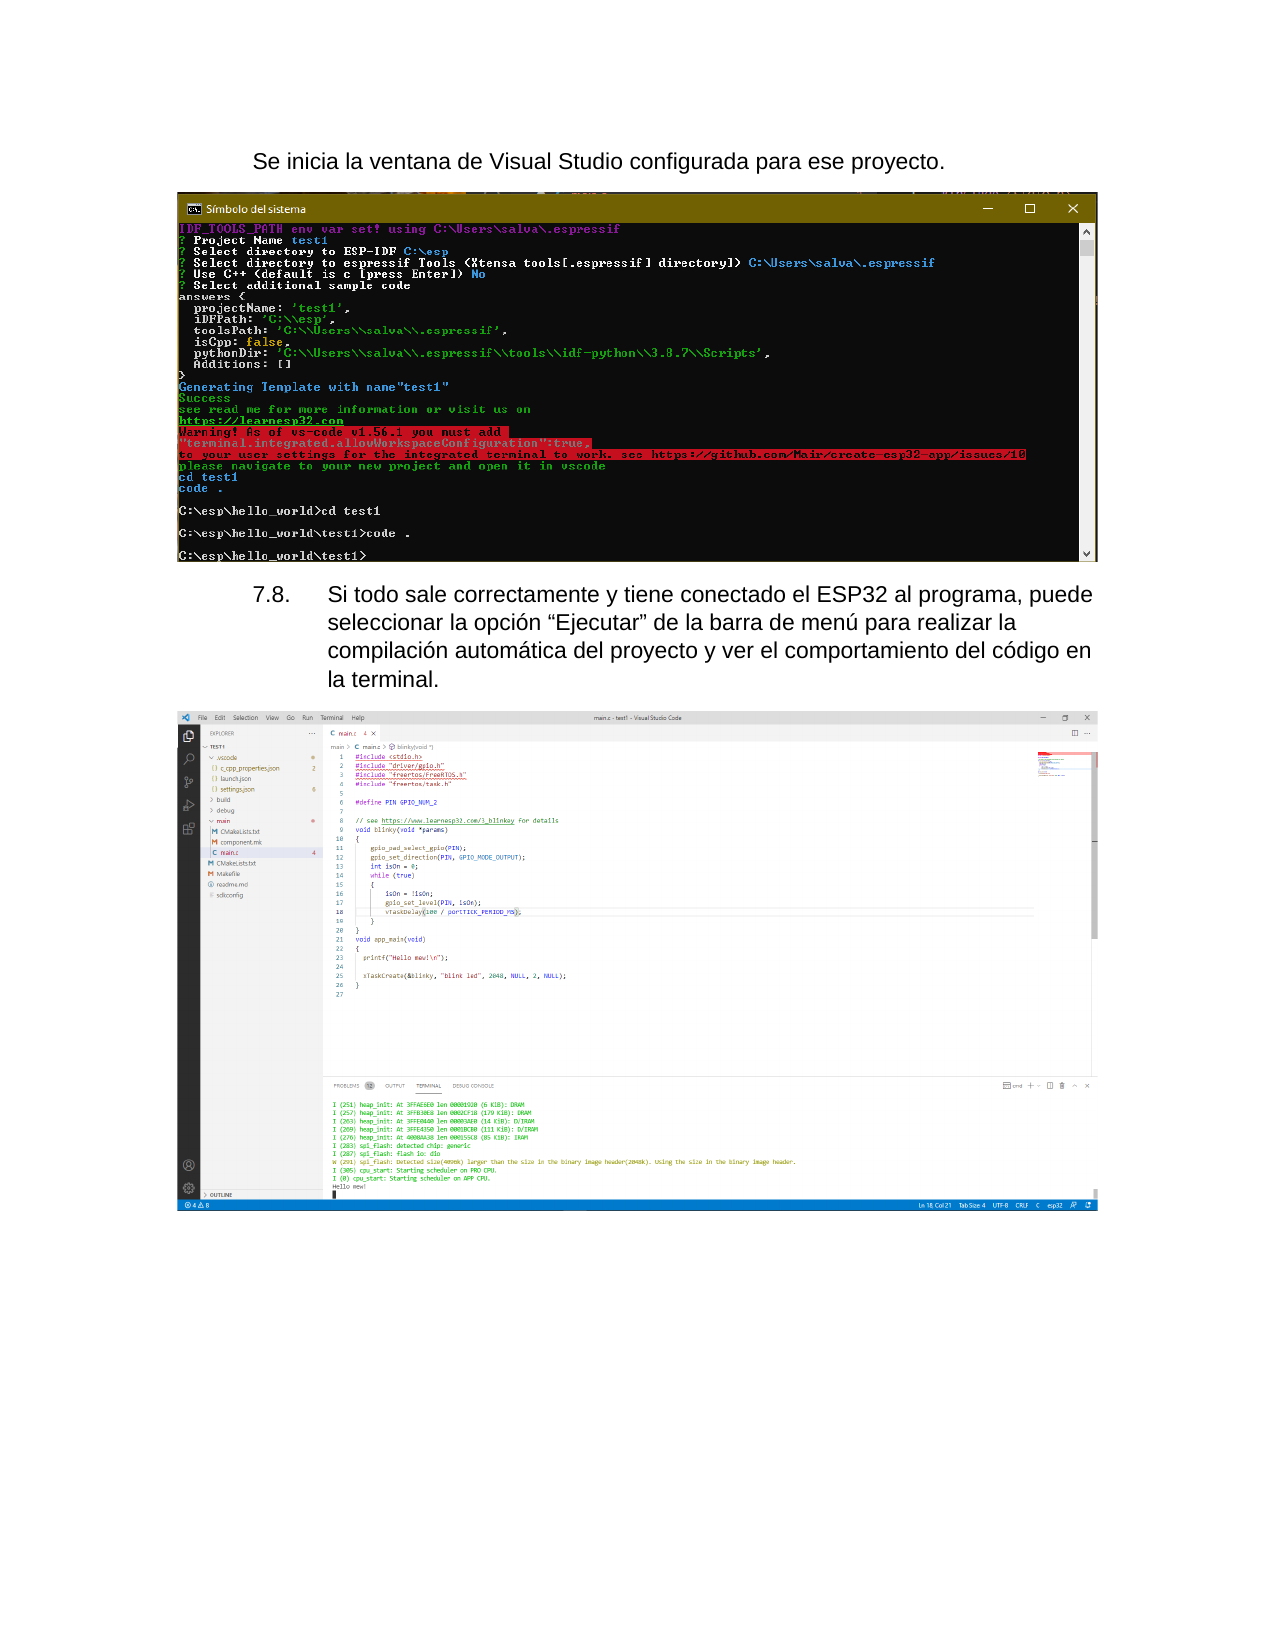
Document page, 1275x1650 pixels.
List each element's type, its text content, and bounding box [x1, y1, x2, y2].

list Si todo sale correctamente y tiene conectado el ESP32 al programa, puede seleccionar la opción “Ejecutar” de la barra de menú para realizar la compilación automática del proyecto y ver el comportamiento del código en la terminal. [252, 581, 1098, 692]
picture [177, 711, 1098, 1211]
picture [177, 192, 1098, 562]
list Se inicia la ventana de Visual Studio configurada para ese proyecto. [252, 148, 1098, 174]
